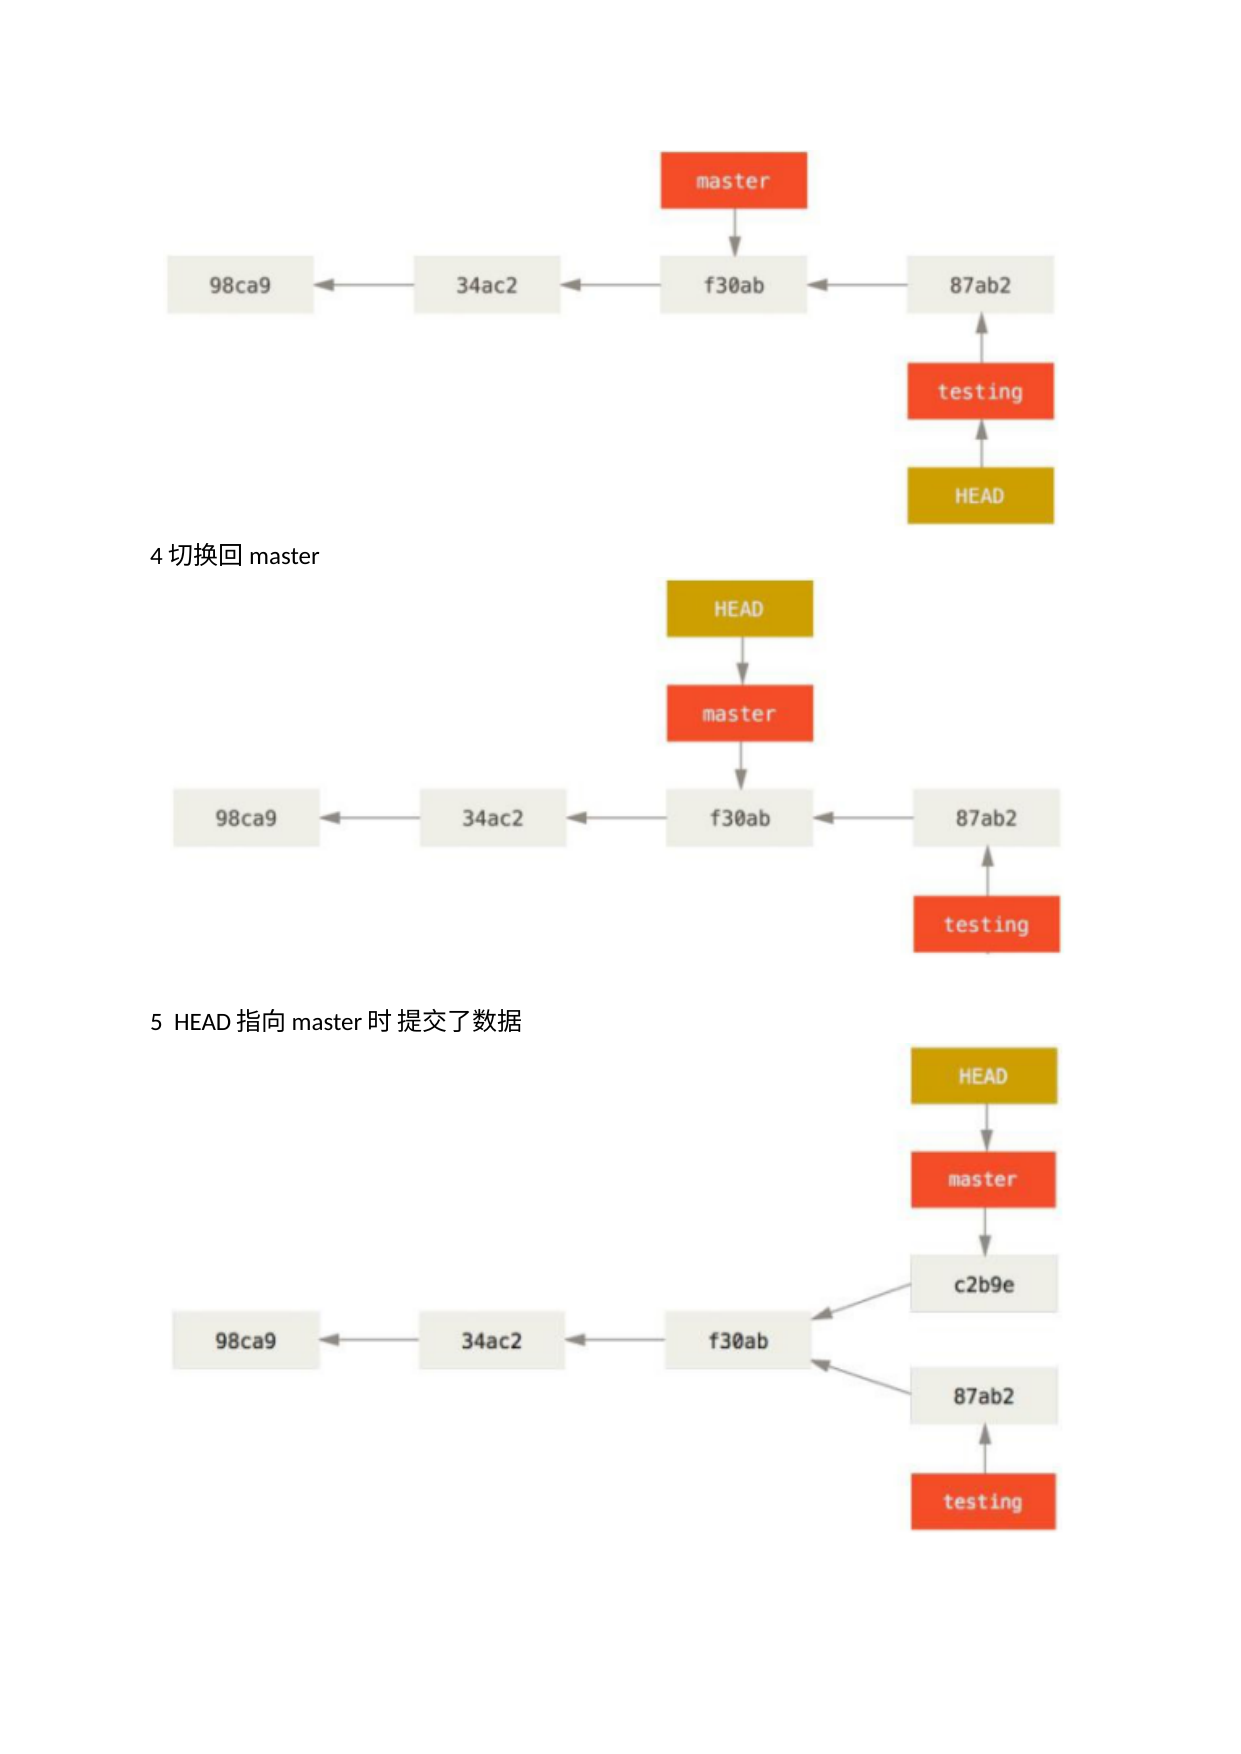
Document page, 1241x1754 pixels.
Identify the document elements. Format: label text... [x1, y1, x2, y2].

picture [169, 577, 1066, 958]
text 5 HEAD指向master时 提交了数据 [150, 1001, 1090, 1038]
picture [163, 150, 1060, 531]
picture [169, 1043, 1064, 1533]
text 4 切换回 master [150, 535, 1090, 572]
